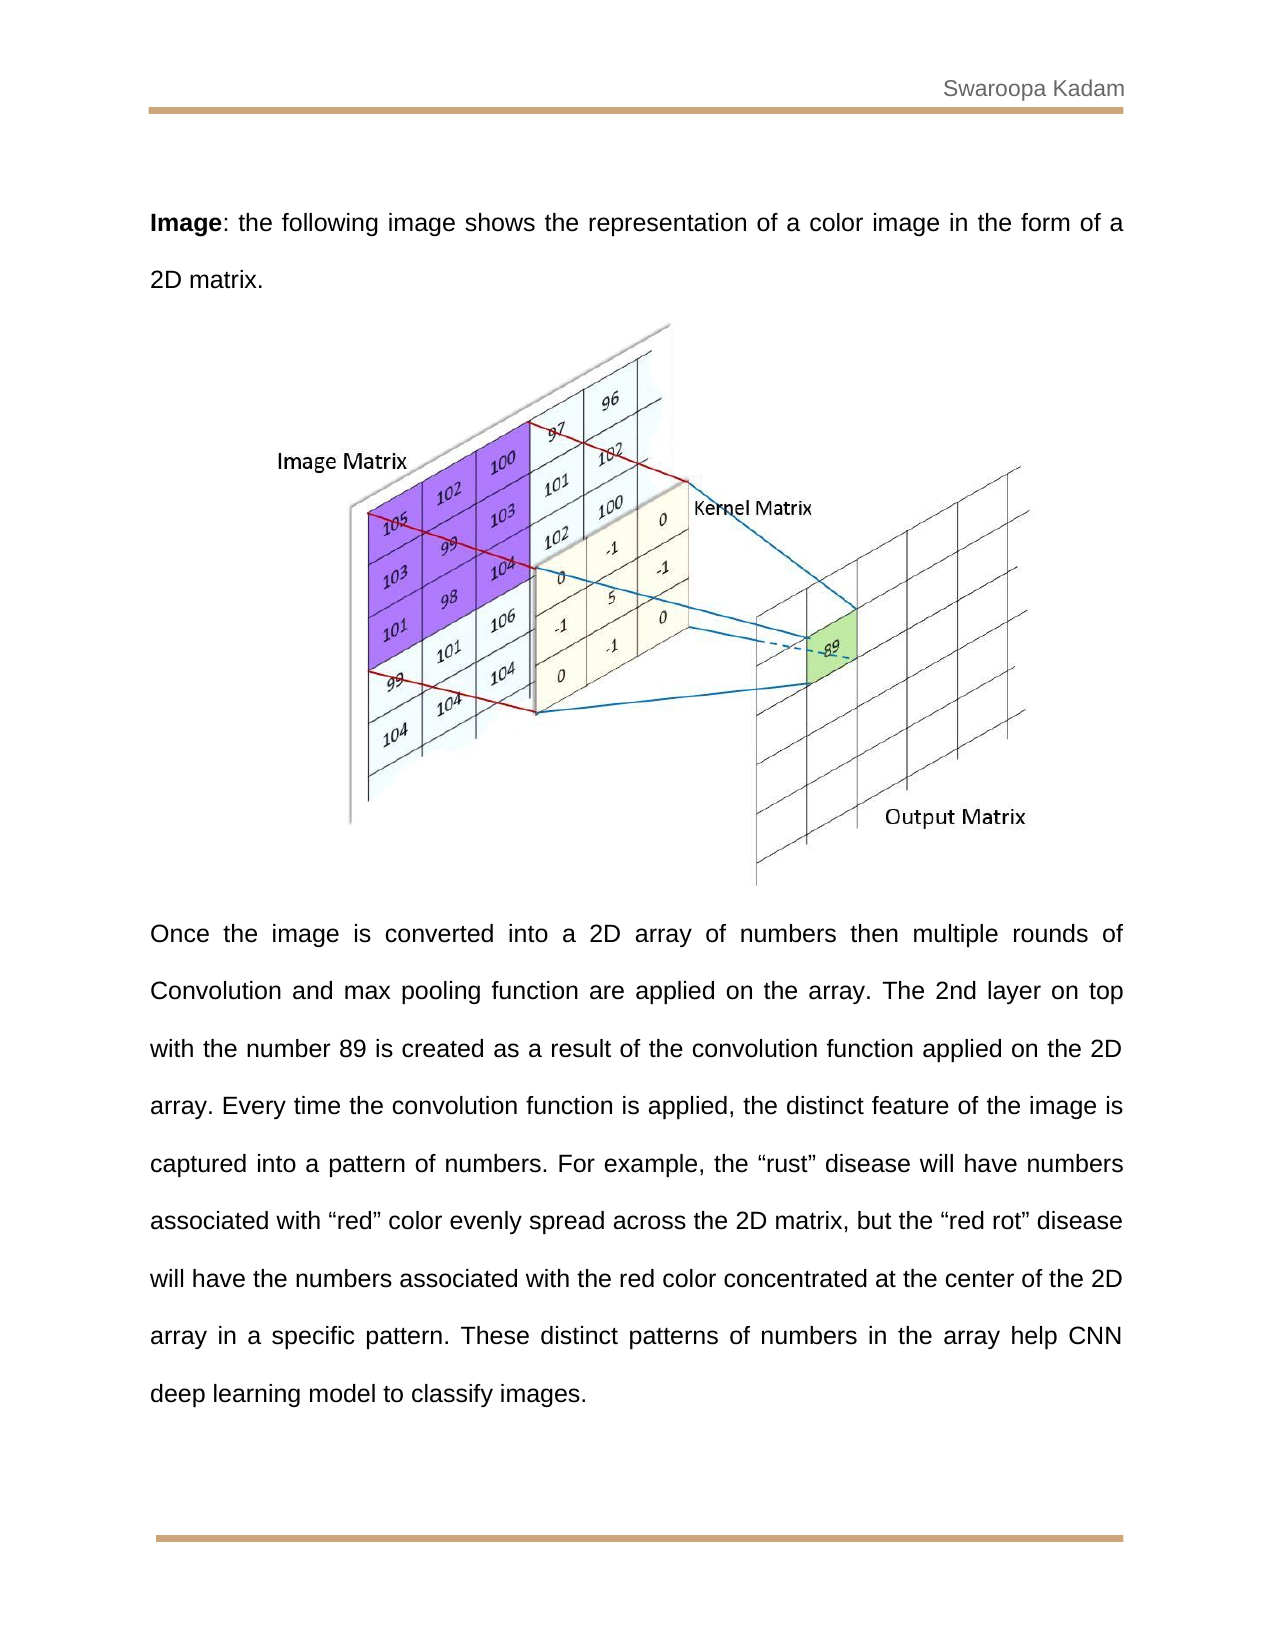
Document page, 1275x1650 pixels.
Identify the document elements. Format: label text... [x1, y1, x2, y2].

picture [148, 107, 1124, 114]
text Once the image is converted into a 2D array of numbers then multiple rounds of Convolution and max pooling function are applied on the array. The 2nd layer on top with the number 89 is created as a result of the convolution function applied on the 2D array. Every time the convolution function is applied, the distinct feature of the image is captured into a pattern of numbers. For example, the “rust” disease will have numbers associated with “red” color evenly spread across the 2D matrix, but the “red rot” disease will have the numbers associated with the red color concentrated at the center of the 2D array in a specific pattern. These distinct patterns of numbers in the array help CNN deep learning model to classify images. [150, 919, 1125, 1407]
text Image: the following image shows the representation of a color image in the form of a 2D matrix. [150, 207, 1125, 294]
picture [156, 1535, 1124, 1542]
picture [242, 322, 1040, 890]
